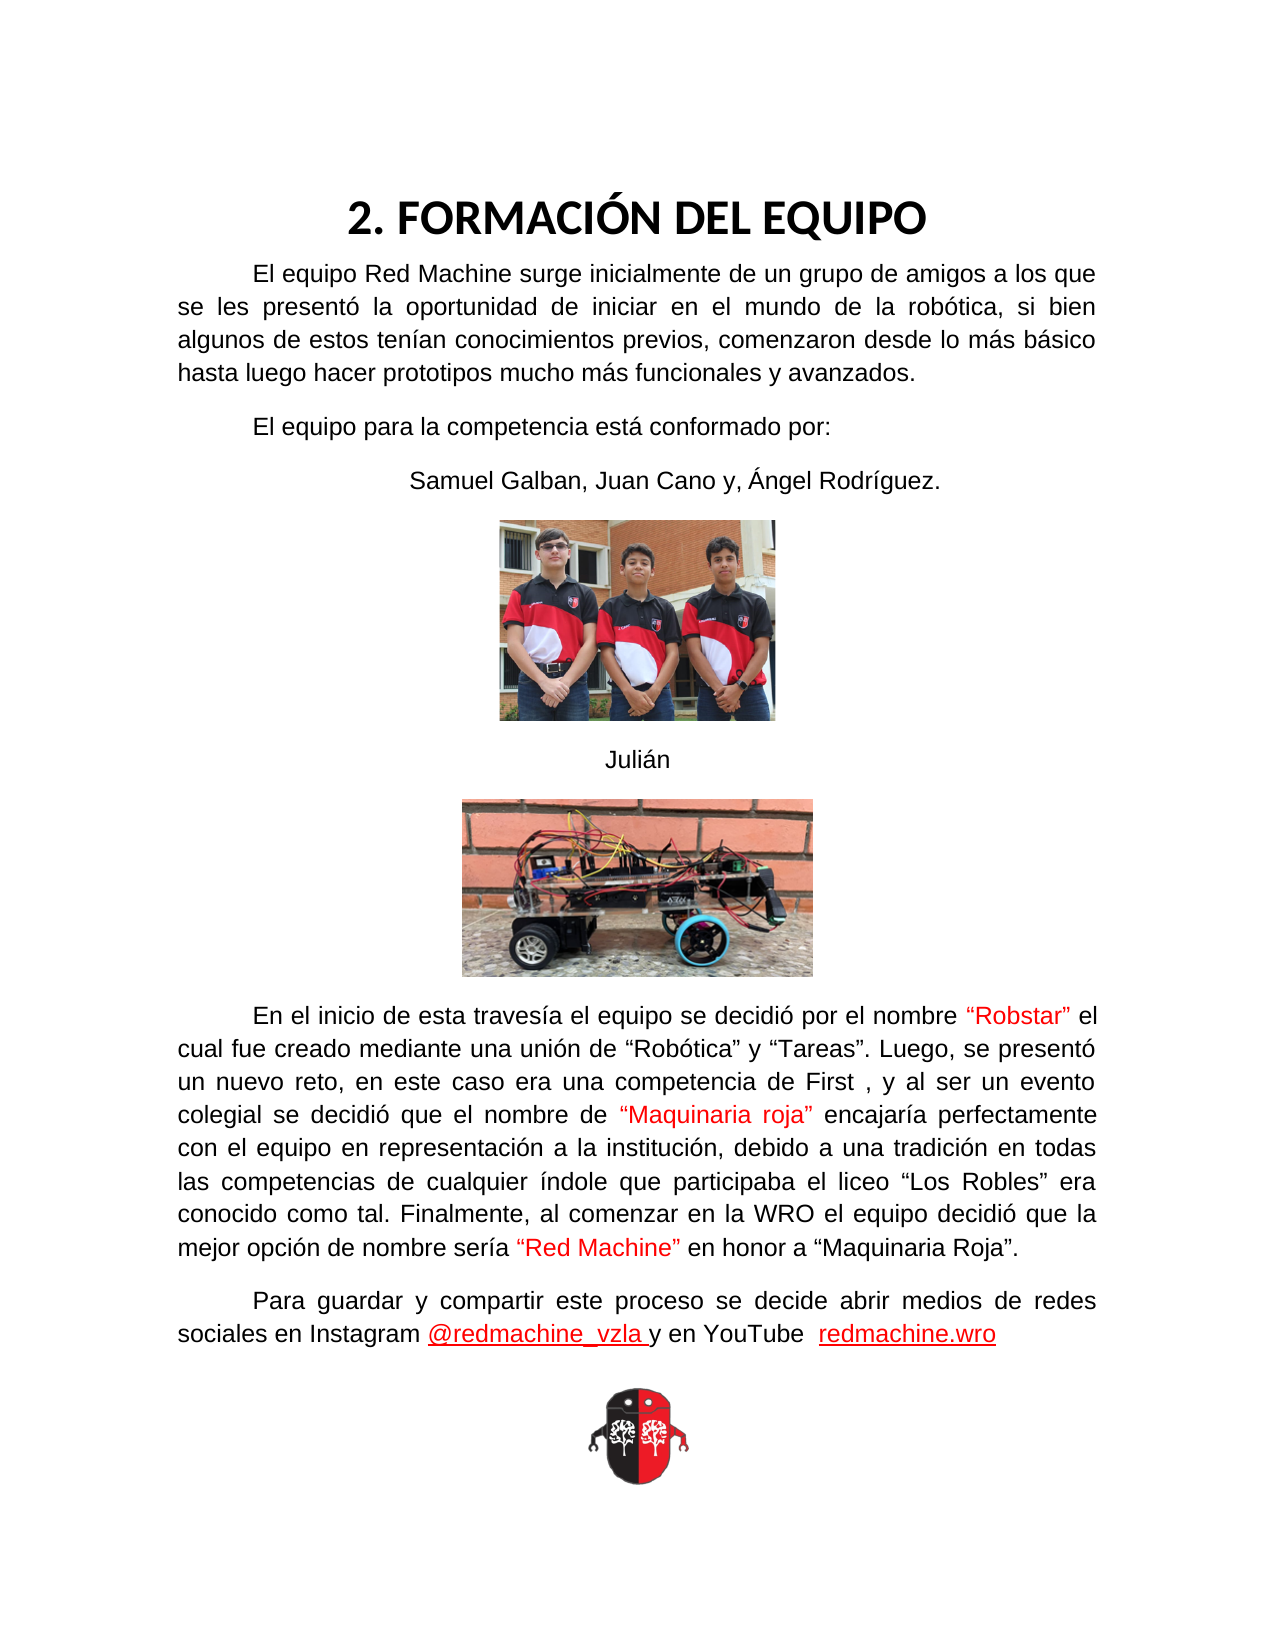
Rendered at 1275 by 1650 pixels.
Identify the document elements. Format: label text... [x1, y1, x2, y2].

picture [585, 1384, 690, 1487]
text Para guardar y compartir este proceso se decide abrir medios de redes sociales en Instagram @redmachine_vzla y en YouTube redmachine.wro [177, 1286, 1098, 1348]
text Samuel Galban, Juan Cano y, Ángel Rodríguez. [177, 466, 1098, 495]
text El equipo para la competencia está conformado por: [177, 412, 1098, 441]
picture [462, 799, 813, 977]
text En el inicio de esta travesía el equipo se decidió por el nombre “Robstar” el cual fue creado mediante una unión de “Robótica” y “Tareas”. Luego, se presentó un nuevo reto, en este caso era una competencia de First , y al ser un evento colegial se decidió que el nombre de “Maquinaria roja” encajaría perfectamente con el equipo en representación a la institución, debido a una tradición en todas las competencias de cualquier índole que participaba el liceo “Los Robles” era conocido como tal. Finalmente, al comenzar en la WRO el equipo decidió que la mejor opción de nombre sería “Red Machine” en honor a “Maquinaria Roja”. [177, 1001, 1098, 1261]
text Julián [177, 746, 1098, 774]
picture [499, 520, 776, 721]
text El equipo Red Machine surge inicialmente de un grupo de amigos a los que se les presentó la oportunidad de iniciar en el mundo de la robótica, si bien algunos de estos tenían conocimientos previos, comenzaron desde lo más básico hasta luego hacer prototipos mucho más funcionales y avanzados. [177, 259, 1098, 387]
subtitle 2. FORMACIÓN DEL EQUIPO [177, 186, 1098, 247]
